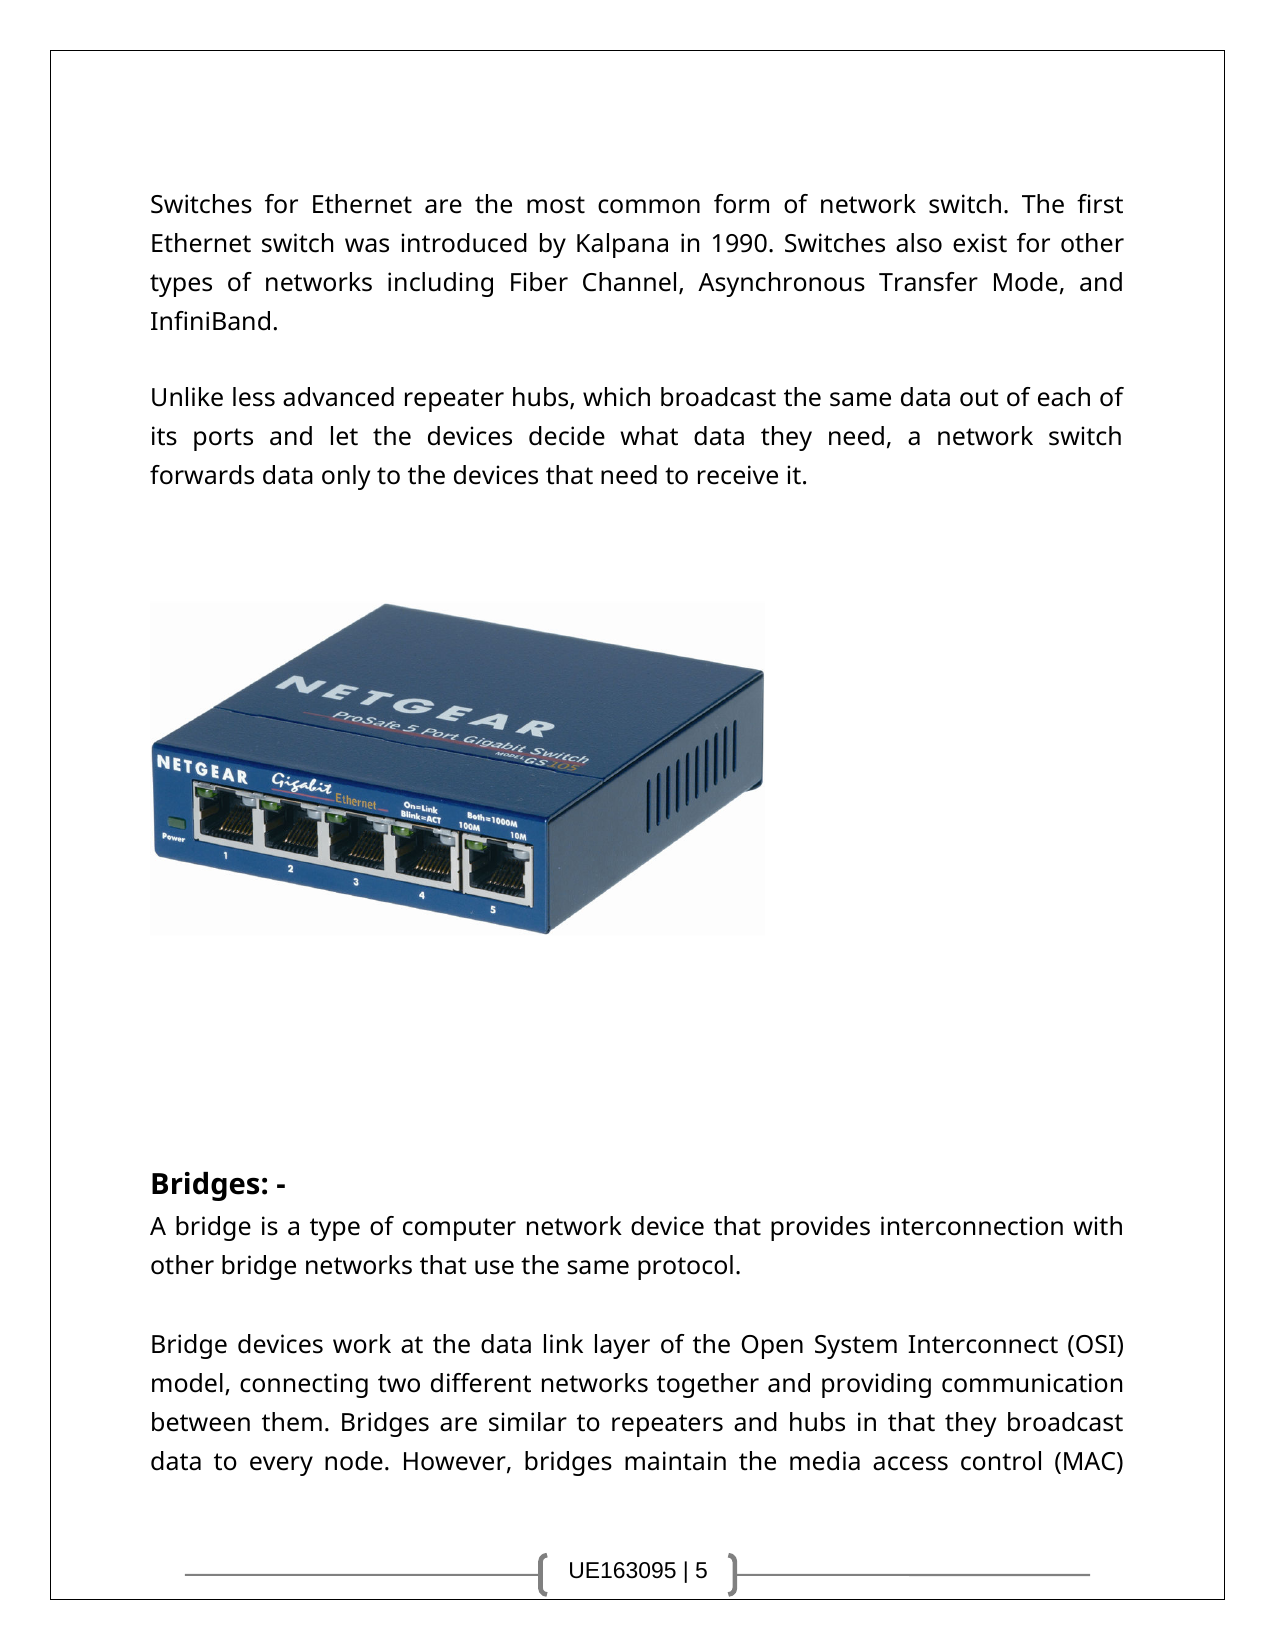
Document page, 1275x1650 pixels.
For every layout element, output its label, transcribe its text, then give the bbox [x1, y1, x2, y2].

text Switches for Ethernet are the most common form of network switch. The first Ethernet switch was introduced by Kalpana in 1990. Switches also exist for other types of networks including Fiber Channel, Asynchronous Transfer Mode, and InfiniBand. [150, 150, 1125, 338]
text Bridges: - [150, 1163, 1125, 1203]
picture [150, 496, 765, 1042]
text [150, 1326, 1125, 1478]
text A bridge is a type of computer network device that provides interconnection with other bridge networks that use the same protocol. [150, 1209, 1125, 1282]
text Unlike less advanced repeater hubs, which broadcast the same data out of each of its ports and let the devices decide what data they need, a network switch forwards data only to the devices that need to receive it. [150, 343, 1125, 492]
